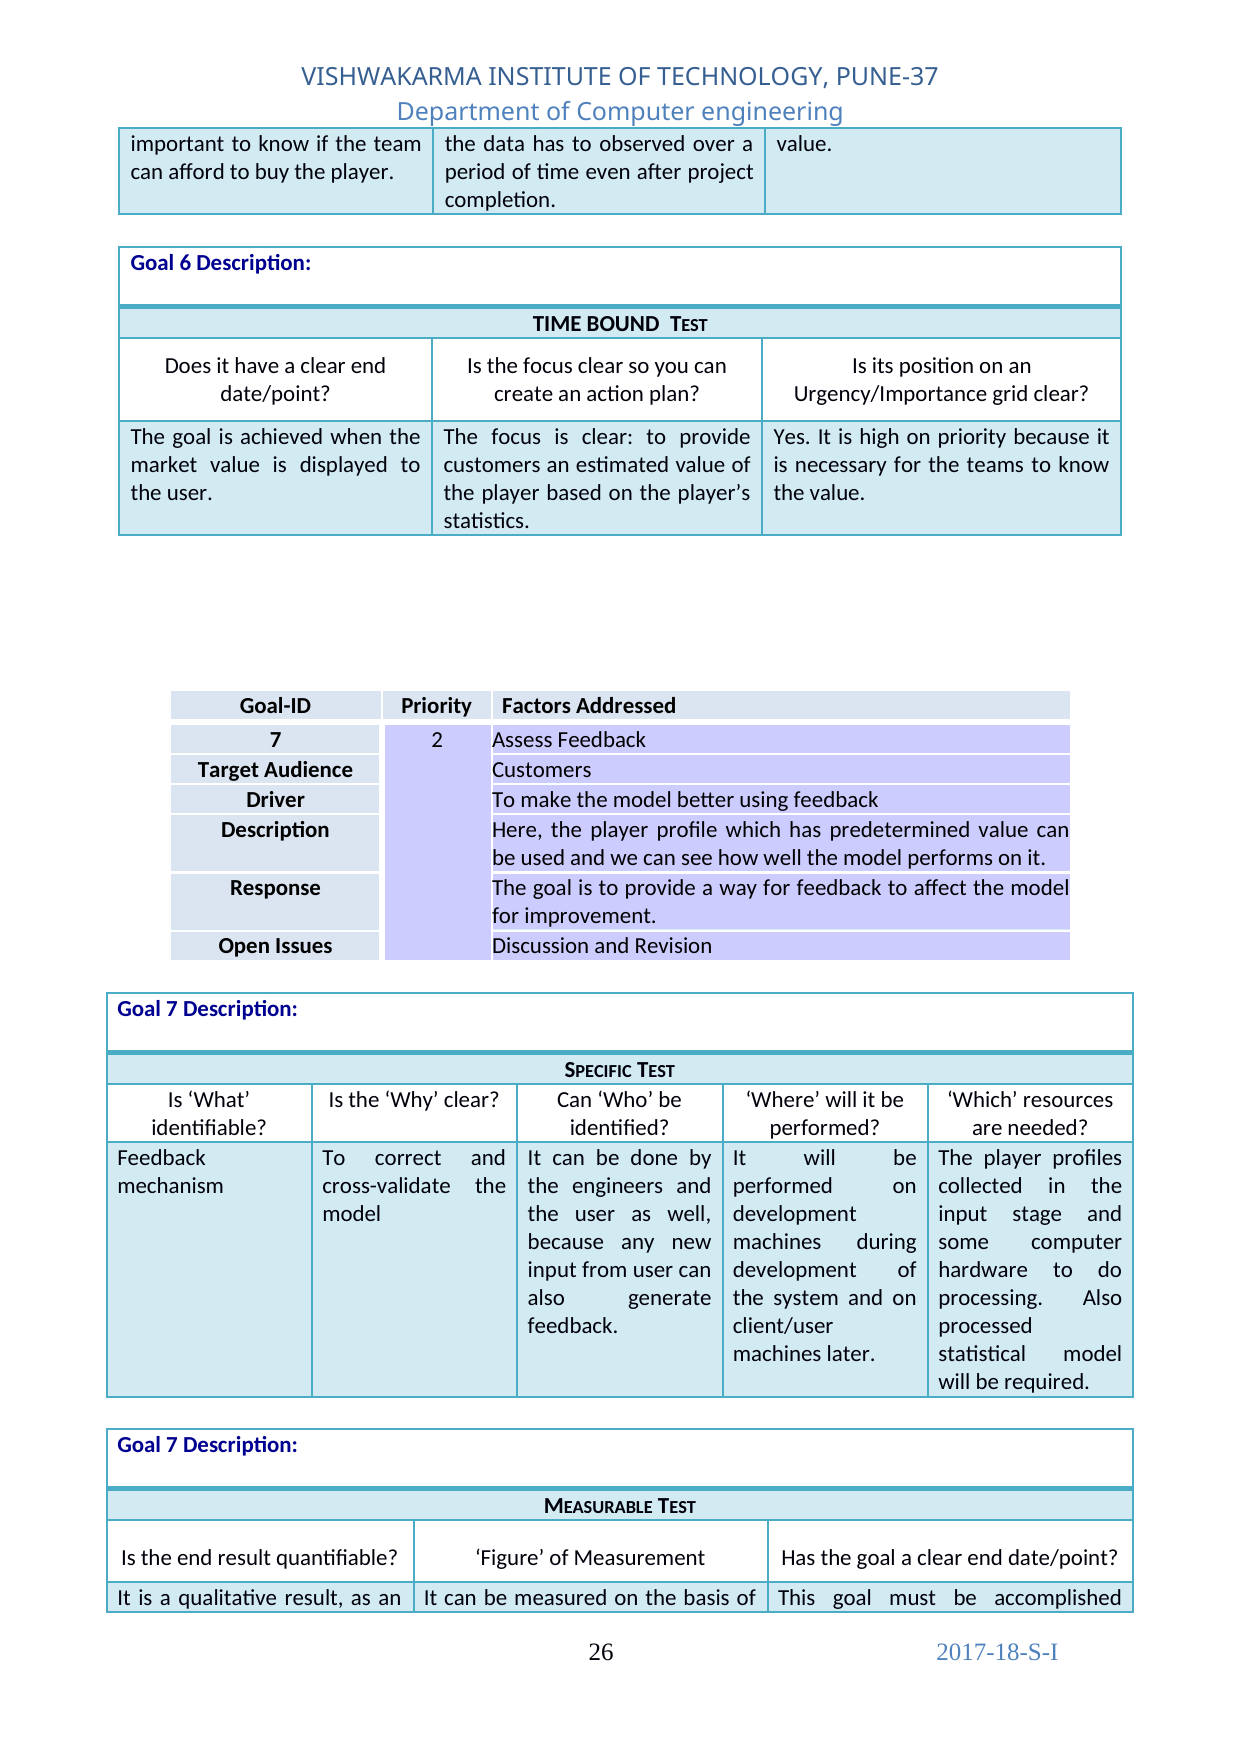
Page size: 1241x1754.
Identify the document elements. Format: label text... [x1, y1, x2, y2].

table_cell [108, 1583, 413, 1611]
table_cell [766, 129, 1120, 213]
table_cell Measurable Test [108, 1491, 1132, 1519]
table_cell The focus is clear: to provide customers an estimated value of the player based on the player’s statistics. [433, 422, 761, 534]
table_cell Feedback mechanism [108, 1143, 311, 1396]
table_header Goal 6 Description: [120, 248, 1120, 304]
table_cell ‘Figure’ of Measurement [415, 1521, 767, 1581]
table_cell The goal is achieved when the market value is displayed to the user. [120, 422, 431, 534]
table_cell The goal is to provide a way for feedback to affect the model for improvement. [493, 874, 1070, 929]
table_header Factors Addressed [493, 691, 1070, 719]
table_cell Can ‘Who’ be identified? [518, 1085, 722, 1141]
table_cell Here, the player profile which has predetermined value can be used and we can see how well the model performs on it. [493, 815, 1070, 871]
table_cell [769, 1583, 1132, 1611]
table_cell To make the model better using feedback [493, 785, 1070, 813]
table_cell It can be done by the engineers and the user as well, because any new input from user can also generate feedback. [518, 1143, 722, 1396]
table_cell 7 [171, 725, 379, 753]
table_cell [120, 129, 432, 213]
table_cell Yes. It is high on priority because it is necessary for the teams to know the value. [763, 422, 1120, 534]
table_header Priority [383, 691, 491, 719]
table_cell Is the focus clear so you can create an action plan? [433, 339, 761, 420]
table_cell Specific Test [108, 1055, 1132, 1083]
table_cell Discussion and Revision [493, 932, 1070, 960]
table_header Goal 7 Description: [108, 1430, 1132, 1486]
table_cell Is ‘What’ identifiable? [108, 1085, 311, 1141]
table_cell Response [171, 874, 379, 929]
table_cell Customers [493, 755, 1070, 783]
table_cell Does it have a clear end date/point? [120, 339, 431, 420]
table_cell 2 [385, 725, 491, 960]
table_cell It will be performed on development machines during development of the system and on client/user machines later. [724, 1143, 927, 1396]
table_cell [415, 1583, 767, 1611]
table_cell The player profiles collected in the input stage and some computer hardware to do processing. Also processed statistical model will be required. [929, 1143, 1132, 1396]
table_cell Target Audience [171, 755, 379, 783]
table_cell Driver [171, 785, 379, 813]
table_cell TIME BOUND Test [120, 309, 1120, 337]
table_cell Is the end result quantifiable? [108, 1521, 413, 1581]
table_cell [434, 129, 764, 213]
table_cell ‘Where’ will it be performed? [724, 1085, 927, 1141]
table_cell Is its position on an Urgency/Importance grid clear? [763, 339, 1120, 420]
table_cell To correct and cross-validate the model [313, 1143, 516, 1396]
table_header Goal-ID [171, 691, 381, 719]
table_cell Has the goal a clear end date/point? [769, 1521, 1132, 1581]
table_cell Assess Feedback [493, 725, 1070, 753]
table_header Goal 7 Description: [108, 994, 1132, 1050]
table_cell ‘Which’ resources are needed? [929, 1085, 1132, 1141]
table_cell Description [171, 815, 379, 871]
table_cell Is the ‘Why’ clear? [313, 1085, 516, 1141]
table_cell Open Issues [171, 932, 379, 960]
